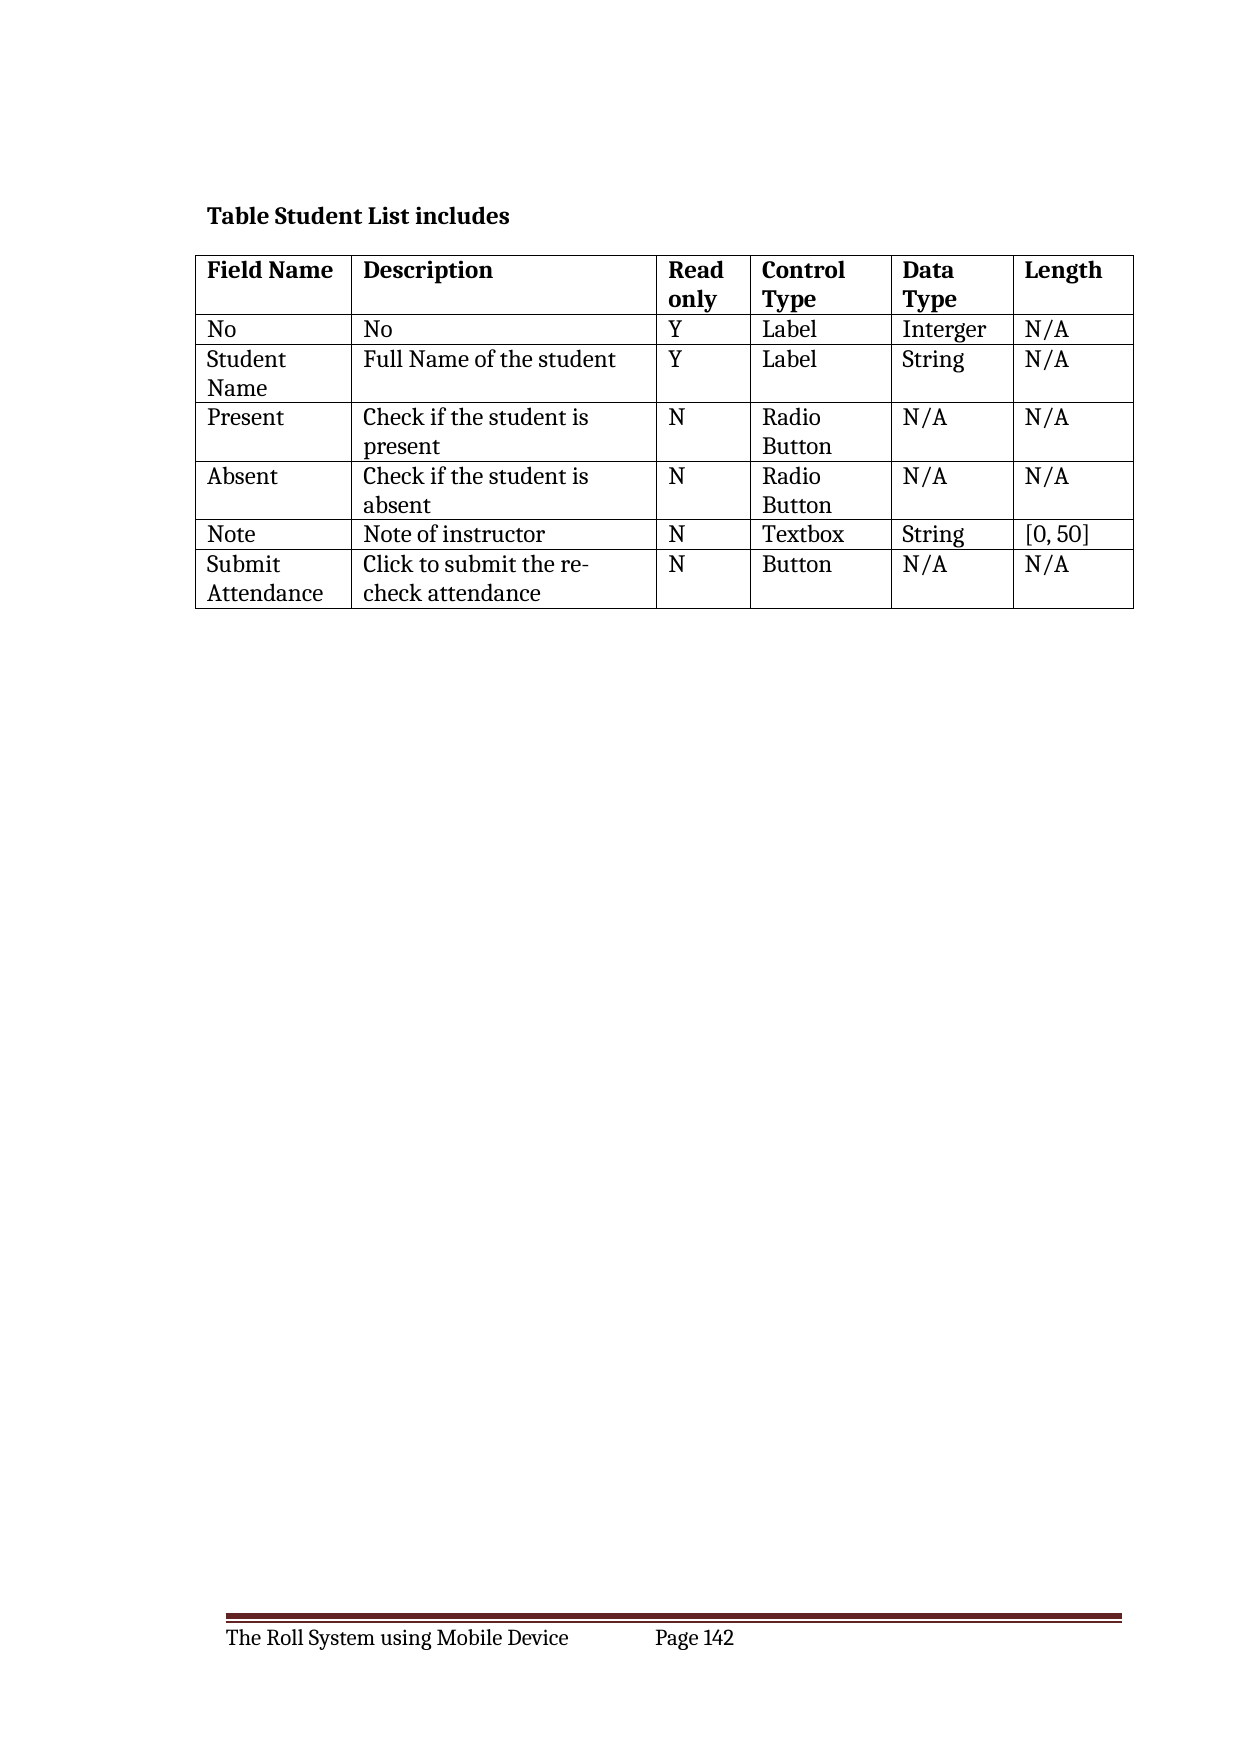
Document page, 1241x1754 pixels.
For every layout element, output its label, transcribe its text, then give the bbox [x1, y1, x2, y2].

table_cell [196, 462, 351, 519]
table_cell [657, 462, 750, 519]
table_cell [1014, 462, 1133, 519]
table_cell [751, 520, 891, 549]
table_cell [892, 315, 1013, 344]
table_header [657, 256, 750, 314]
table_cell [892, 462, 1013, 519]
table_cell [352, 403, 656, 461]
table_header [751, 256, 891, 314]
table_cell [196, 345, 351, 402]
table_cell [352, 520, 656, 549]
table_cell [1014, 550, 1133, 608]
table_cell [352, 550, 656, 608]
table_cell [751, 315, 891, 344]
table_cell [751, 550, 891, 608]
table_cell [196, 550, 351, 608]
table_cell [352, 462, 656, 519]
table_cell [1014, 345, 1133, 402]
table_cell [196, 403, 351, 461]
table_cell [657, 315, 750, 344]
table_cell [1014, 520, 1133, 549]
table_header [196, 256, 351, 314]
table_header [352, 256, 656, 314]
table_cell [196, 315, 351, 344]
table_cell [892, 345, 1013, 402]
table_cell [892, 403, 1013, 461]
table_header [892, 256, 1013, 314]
text Table Student List includes [207, 202, 1122, 230]
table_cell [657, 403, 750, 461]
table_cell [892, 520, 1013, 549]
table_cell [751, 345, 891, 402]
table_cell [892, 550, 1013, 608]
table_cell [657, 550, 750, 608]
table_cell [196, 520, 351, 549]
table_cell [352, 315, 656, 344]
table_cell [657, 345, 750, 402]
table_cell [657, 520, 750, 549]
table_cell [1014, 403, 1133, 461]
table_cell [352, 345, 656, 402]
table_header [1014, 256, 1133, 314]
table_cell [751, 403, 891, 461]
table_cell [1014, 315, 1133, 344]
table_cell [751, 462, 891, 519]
